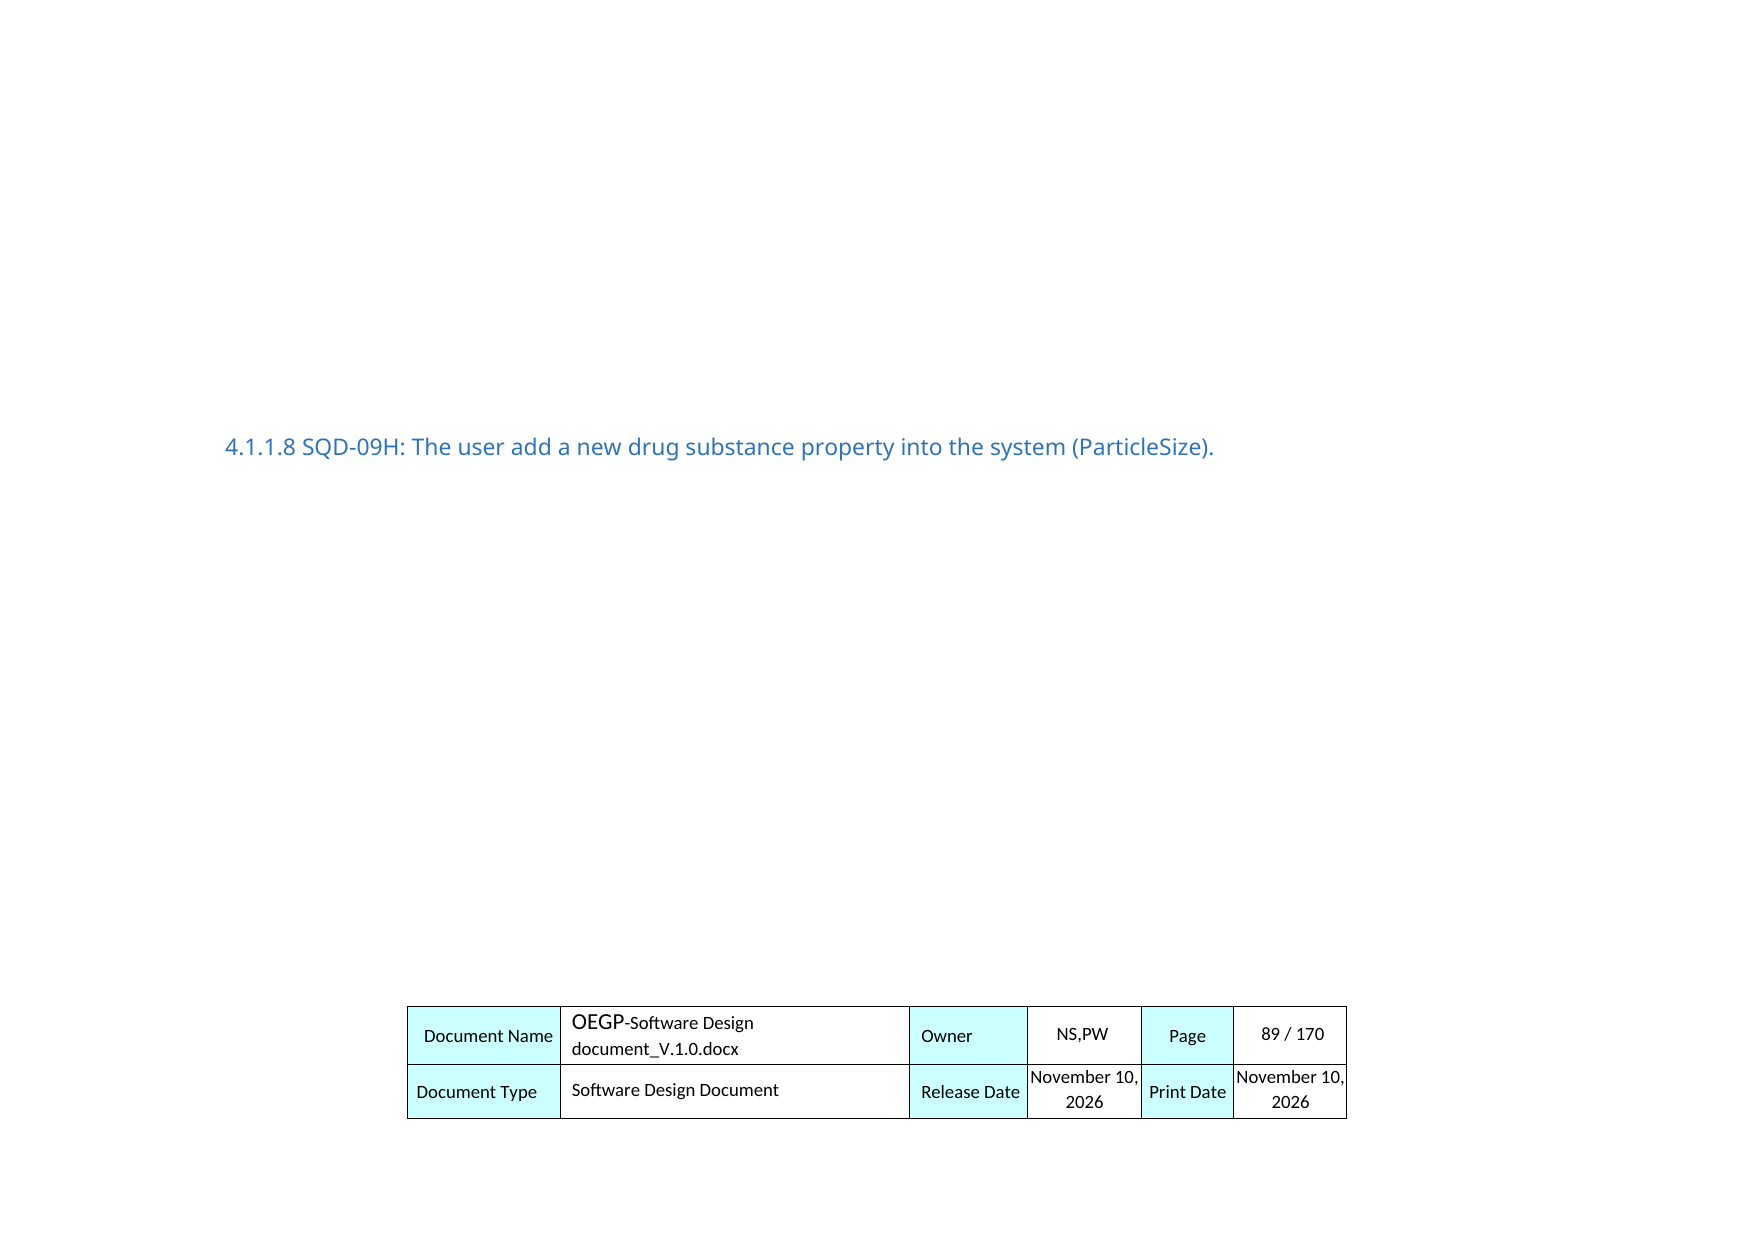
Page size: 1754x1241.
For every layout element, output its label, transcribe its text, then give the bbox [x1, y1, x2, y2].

subtitle 4.1.1.8 SQD-09H: The user add a new drug substance property into the system (ParticleSize). [150, 431, 1604, 462]
